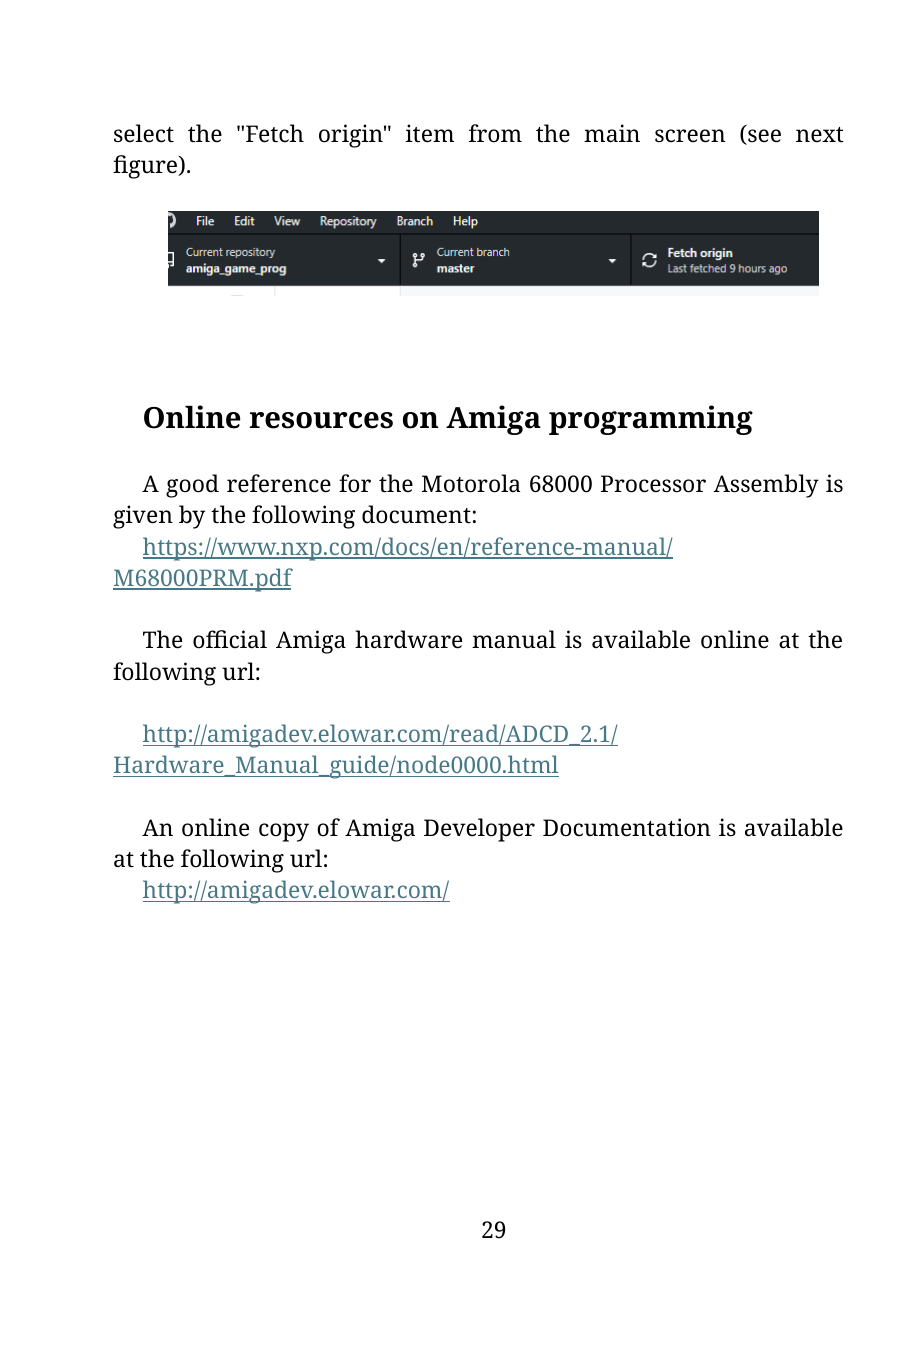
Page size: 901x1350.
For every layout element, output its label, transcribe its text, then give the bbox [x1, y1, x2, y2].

text http://amigadev.elowar.com/read/ADCD_2.1/Hardware_Manual_guide/node0000.html [113, 718, 844, 781]
picture [168, 211, 819, 296]
text An online copy of Amiga Developer Documentation is available at the following url: [113, 812, 844, 874]
text http://amigadev.elowar.com/ [113, 874, 844, 906]
text The official Amiga hardware manual is available online at the following url: [113, 624, 844, 687]
subtitle Online resources on Amiga programming [113, 397, 844, 437]
text https://www.nxp.com/docs/en/reference-manual/M68000PRM.pdf [113, 531, 844, 593]
text A good reference for the Motorola 68000 Processor Assembly is given by the following document: [113, 468, 844, 531]
